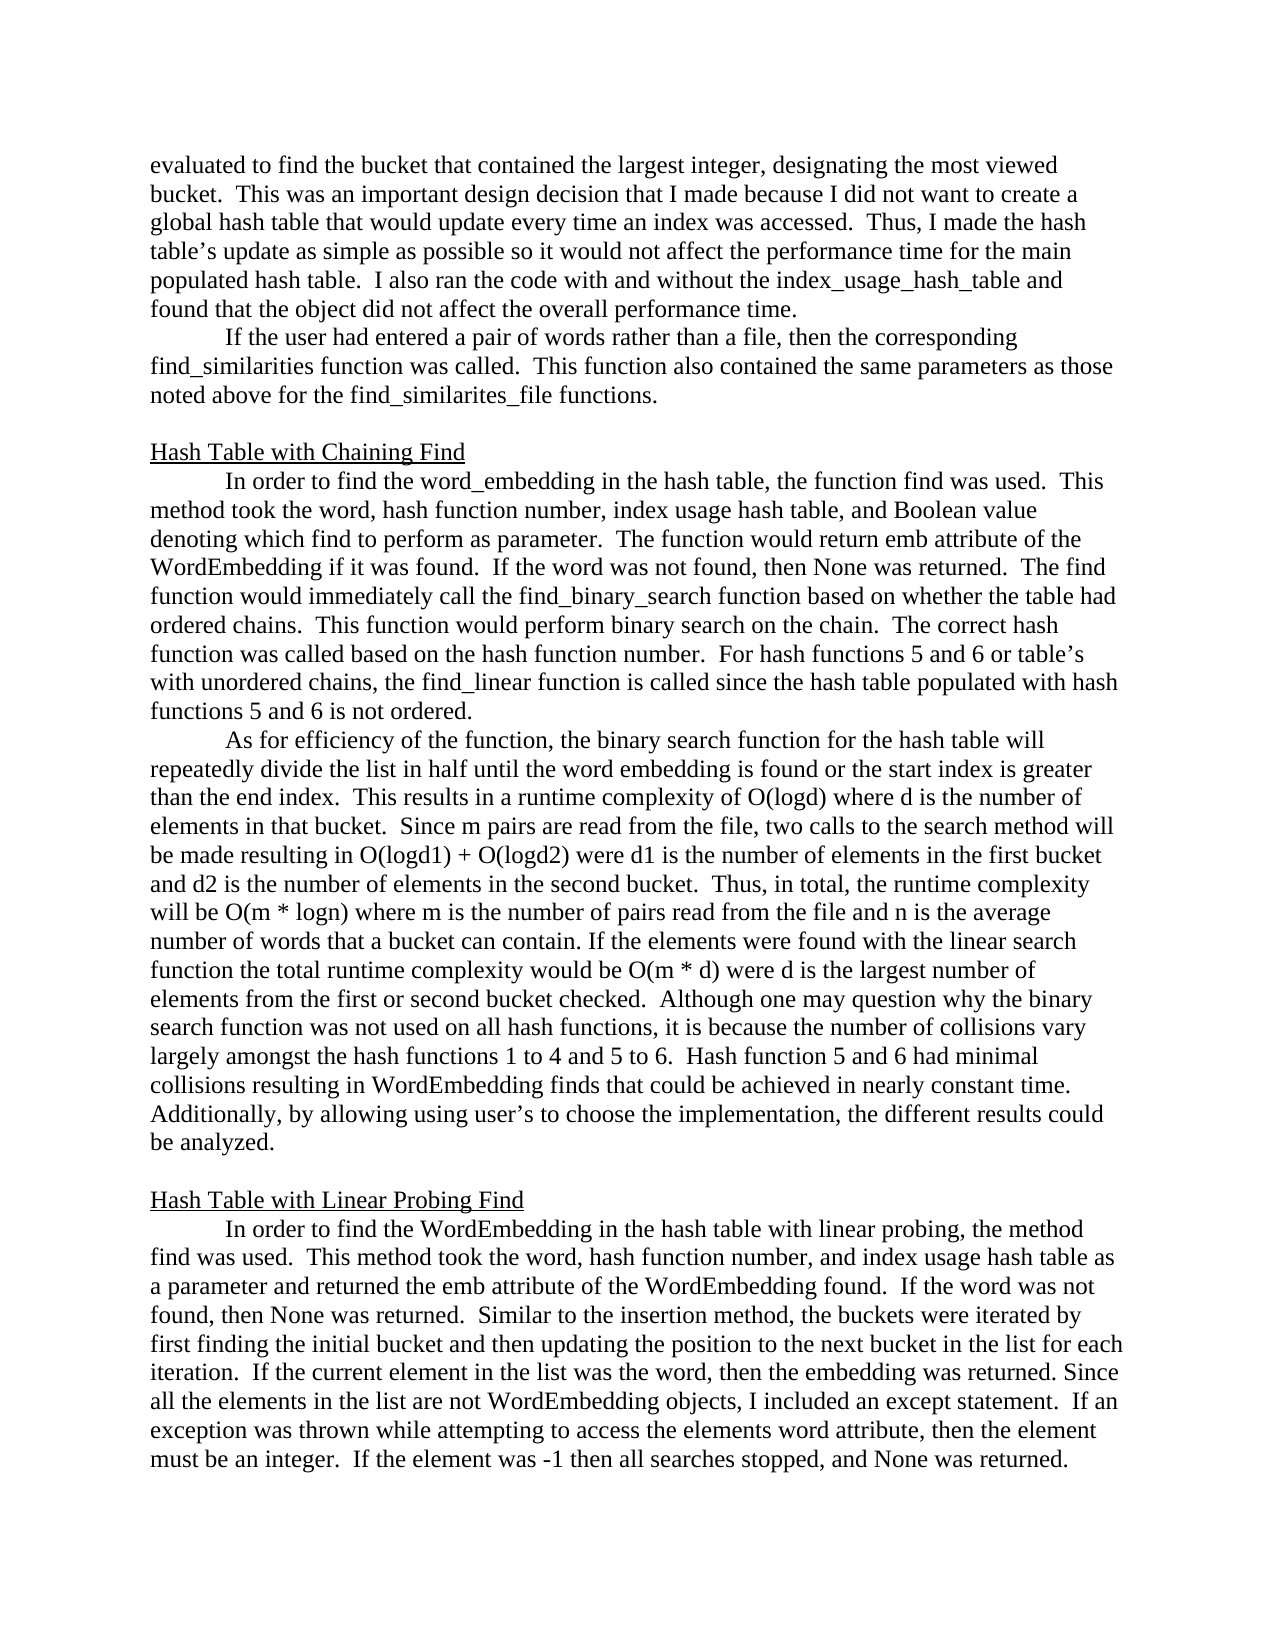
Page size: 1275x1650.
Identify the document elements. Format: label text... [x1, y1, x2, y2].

text Hash Table with Chaining Find [150, 437, 1125, 466]
text In order to find the word_embedding in the hash table, the function find was used. This method took the word, hash function number, index usage hash table, and Boolean value denoting which find to perform as parameter. The function would return emb attribute of the WordEmbedding if it was found. If the word was not found, then None was returned. The find function would immediately call the find_binary_search function based on whether the table had ordered chains. This function would perform binary search on the chain. The correct hash function was called based on the hash function number. For hash functions 5 and 6 or table’s with unordered chains, the find_linear function is called since the hash table populated with hash functions 5 and 6 is not ordered. [150, 466, 1125, 725]
text As for efficiency of the function, the binary search function for the hash table will repeatedly divide the list in half until the word embedding is found or the start index is greater than the end index. This results in a runtime complexity of O(logd) where d is the number of elements in that bucket. Since m pairs are read from the file, two calls to the search method will be made resulting in O(logd1) + O(logd2) were d1 is the number of elements in the first bucket and d2 is the number of elements in the second bucket. Thus, in total, the runtime complexity will be O(m * logn) where m is the number of pairs read from the file and n is the average number of words that a bucket can contain. If the elements were found with the linear search function the total runtime complexity would be O(m * d) were d is the largest number of elements from the first or second bucket checked. Although one may question why the binary search function was not used on all hash functions, it is because the number of collisions vary largely amongst the hash functions 1 to 4 and 5 to 6. Hash function 5 and 6 had minimal collisions resulting in WordEmbedding finds that could be achieved in nearly constant time. Additionally, by allowing using user’s to choose the implementation, the different results could be analyzed. [150, 725, 1125, 1156]
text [150, 150, 1125, 322]
text If the user had entered a pair of words rather than a file, then the corresponding find_similarities function was called. This function also contained the same parameters as those noted above for the find_similarites_file functions. [150, 322, 1125, 409]
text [150, 1214, 1125, 1472]
text Hash Table with Linear Probing Find [150, 1185, 1125, 1214]
